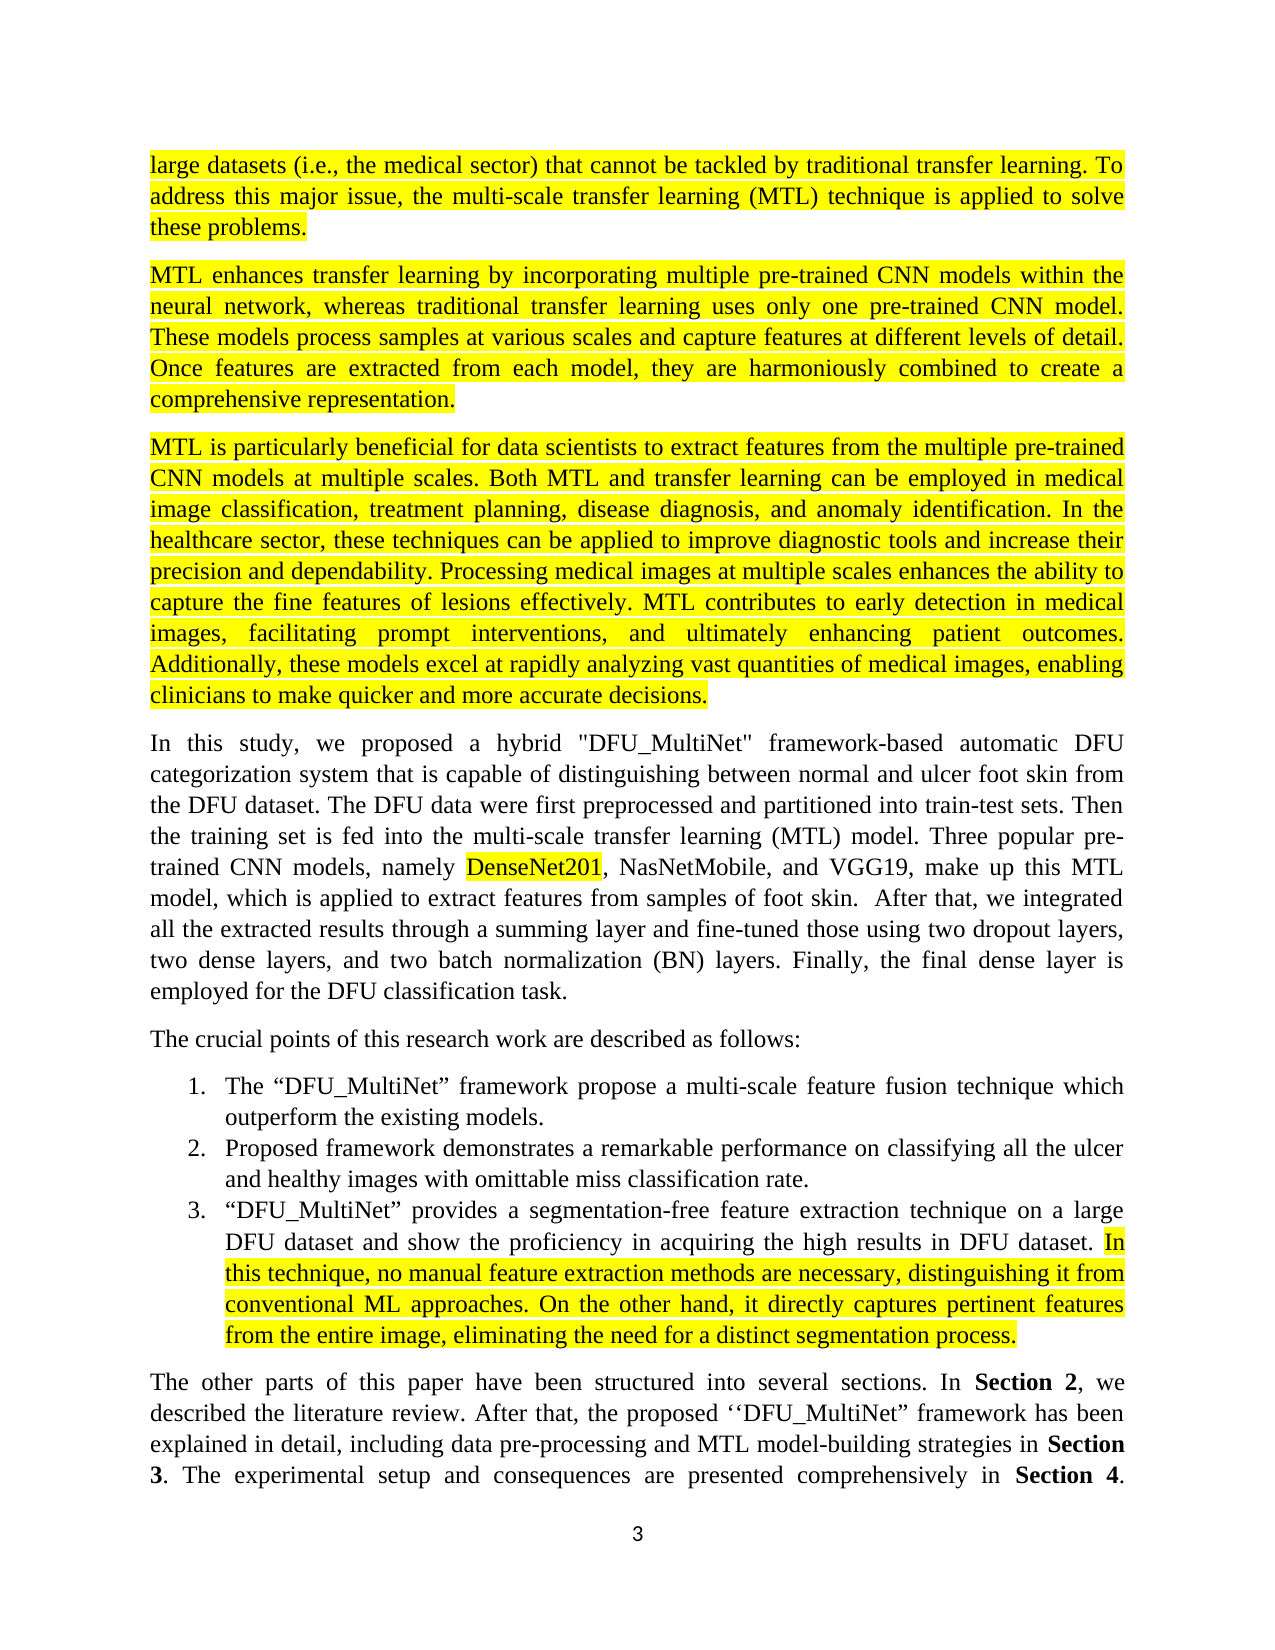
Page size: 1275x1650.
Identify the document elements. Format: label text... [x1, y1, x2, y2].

list The “DFU_MultiNet” framework propose a multi-scale feature fusion technique which outperform the existing models. [187, 1071, 1125, 1131]
text MTL enhances transfer learning by incorporating multiple pre-trained CNN models within the neural network, whereas traditional transfer learning uses only one pre-trained CNN model. These models process samples at various scales and capture features at different levels of detail. Once features are extracted from each model, they are harmoniously combined to create a comprehensive representation. [150, 382, 1125, 413]
text In this study, we proposed a hybrid "DFU_MultiNet" framework-based automatic DFU categorization system that is capable of distinguishing between normal and ulcer foot skin from the DFU dataset. The DFU data were first preprocessed and partitioned into train-test sets. Then the training set is fed into the multi-scale transfer learning (MTL) model. Three popular pre-trained CNN models, namely DenseNet201, NasNetMobile, and VGG19, make up this MTL model, which is applied to extract features from samples of foot skin. After that, we integrated all the extracted results through a summing layer and fine-tuned those using two dropout layers, two dense layers, and two batch normalization (BN) layers. Finally, the final dense layer is employed for the DFU classification task. [150, 728, 1125, 1005]
list Proposed framework demonstrates a remarkable performance on classifying all the ulcer and healthy images with omittable miss classification rate. [187, 1133, 1125, 1193]
text The crucial points of this research work are described as follows: [150, 1024, 1125, 1052]
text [150, 1367, 1125, 1489]
text Transfer learning refers to the reuse of a pre-trained CNN model. This technique is highly popular in DL due to its ability to train deep CNN networks with a small dataset. This technique works better for problems with large datasets. However, most real-world problems consist of large datasets (i.e., the medical sector) that cannot be tackled by traditional transfer learning. To address this major issue, the multi-scale transfer learning (MTL) technique is applied to solve these problems. [150, 210, 1125, 241]
list “DFU_MultiNet” provides a segmentation-free feature extraction technique on a large DFU dataset and show the proficiency in acquiring the high results in DFU dataset. In this technique, no manual feature extraction methods are necessary, distinguishing it from conventional ML approaches. On the other hand, it directly captures pertinent features from the entire image, eliminating the need for a distinct segmentation process. [187, 1196, 1125, 1348]
